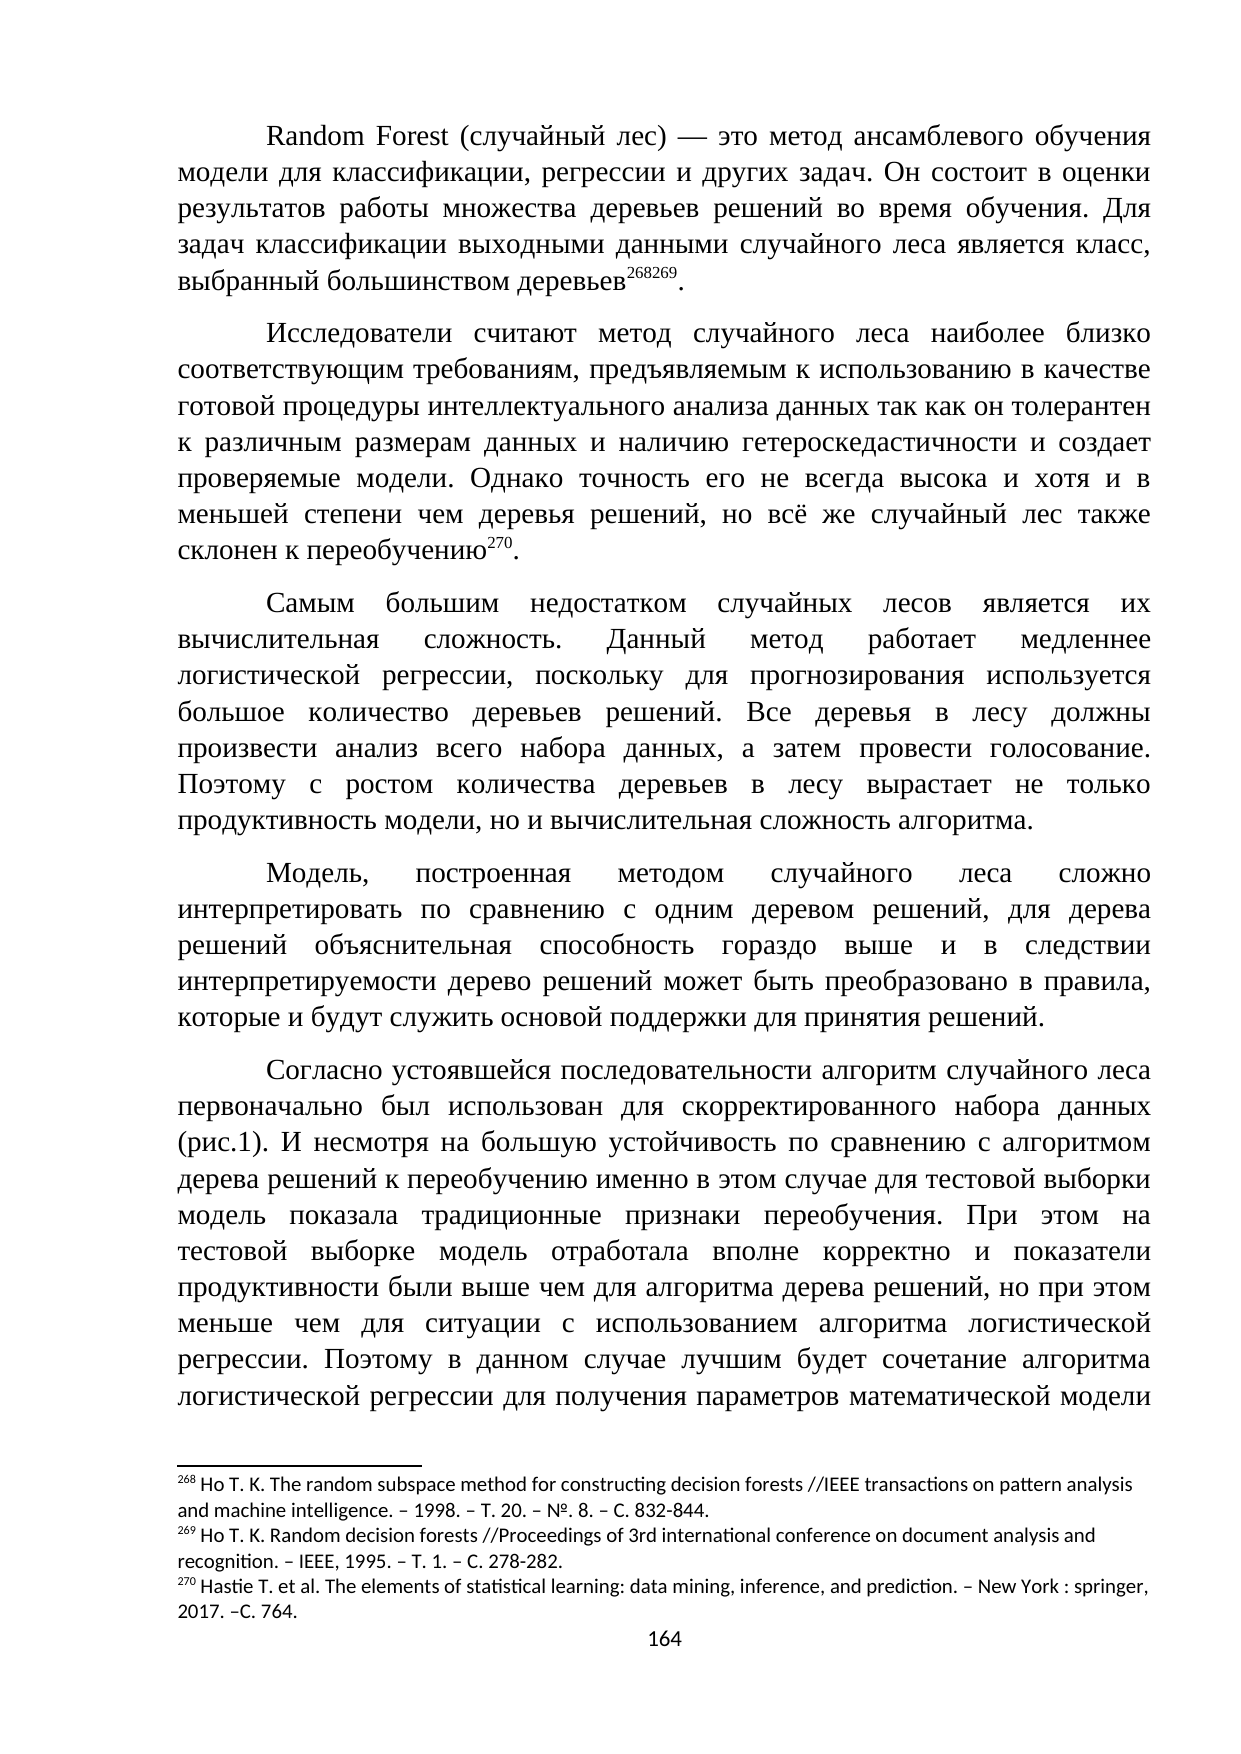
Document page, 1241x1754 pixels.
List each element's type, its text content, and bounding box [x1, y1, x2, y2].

text Random Forest (случайный лес) — это метод ансамблевого обучения модели для классификации, регрессии и других задач. Он состоит в оценки результатов работы множества деревьев решений во время обучения. Для задач классификации выходными данными случайного леса является класс, выбранный большинством деревьев. [177, 118, 1152, 296]
text Самым большим недостатком случайных лесов является их вычислительная сложность. Данный метод работает медленнее логистической регрессии, поскольку для прогнозирования используется большое количество деревьев решений. Все деревья в лесу должны произвести анализ всего набора данных, а затем провести голосование. Поэтому с ростом количества деревьев в лесу вырастает не только продуктивность модели, но и вычислительная сложность алгоритма. [177, 585, 1152, 836]
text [177, 1052, 1152, 1411]
text Модель, построенная методом случайного леса сложно интерпретировать по сравнению с одним деревом решений, для дерева решений объяснительная способность гораздо выше и в следствии интерпретируемости дерево решений может быть преобразовано в правила, которые и будут служить основой поддержки для принятия решений. [177, 855, 1152, 1033]
text Исследователи считают метод случайного леса наиболее близко соответствующим требованиям, предъявляемым к использованию в качестве готовой процедуры интеллектуального анализа данных так как он толерантен к различным размерам данных и наличию гетероскедастичности и создает проверяемые модели. Однако точность его не всегда высока и хотя и в меньшей степени чем деревья решений, но всё же случайный лес также склонен к переобучению. [177, 316, 1152, 566]
